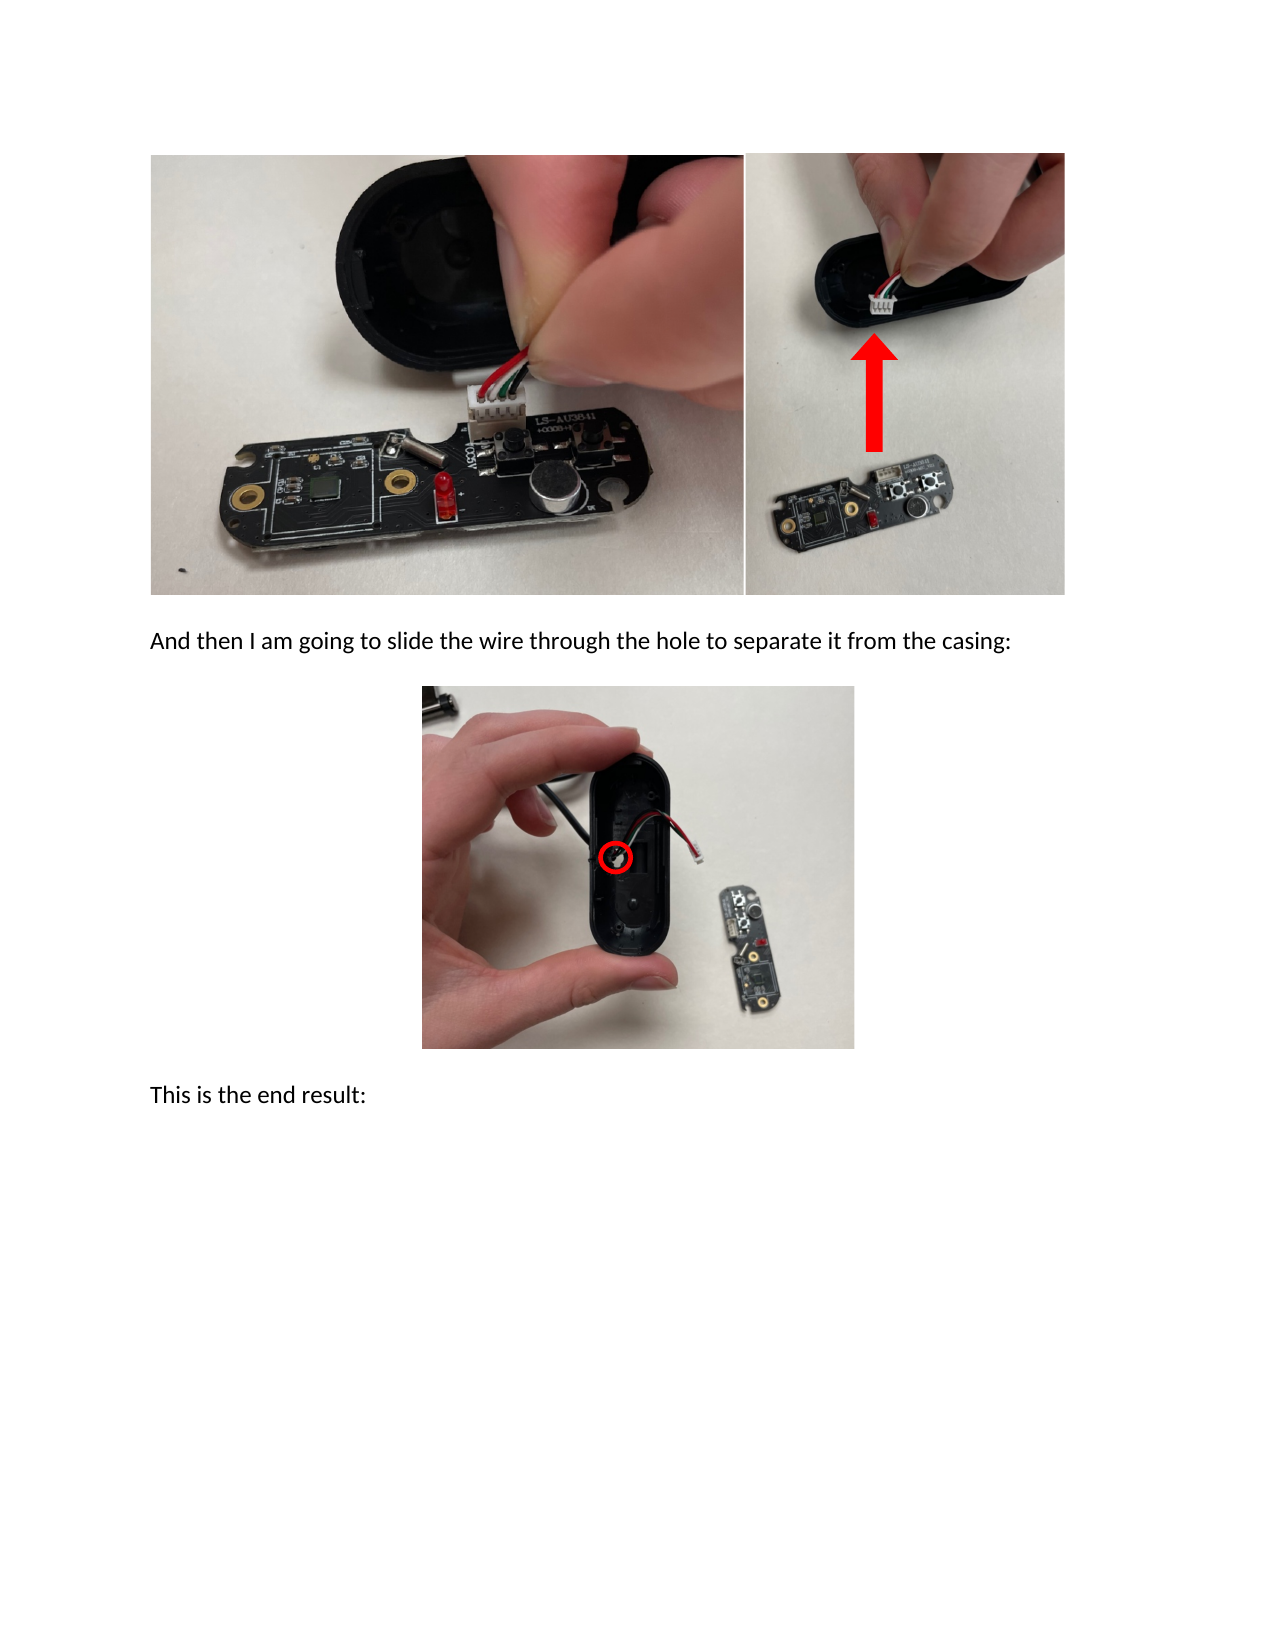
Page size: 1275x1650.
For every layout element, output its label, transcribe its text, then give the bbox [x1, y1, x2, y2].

picture [745, 153, 1065, 595]
picture [422, 686, 855, 1049]
picture [150, 155, 744, 595]
text And then I am going to slide the wire through the hole to separate it from the casing: [150, 625, 1125, 656]
text This is the end result: [150, 1079, 1125, 1110]
